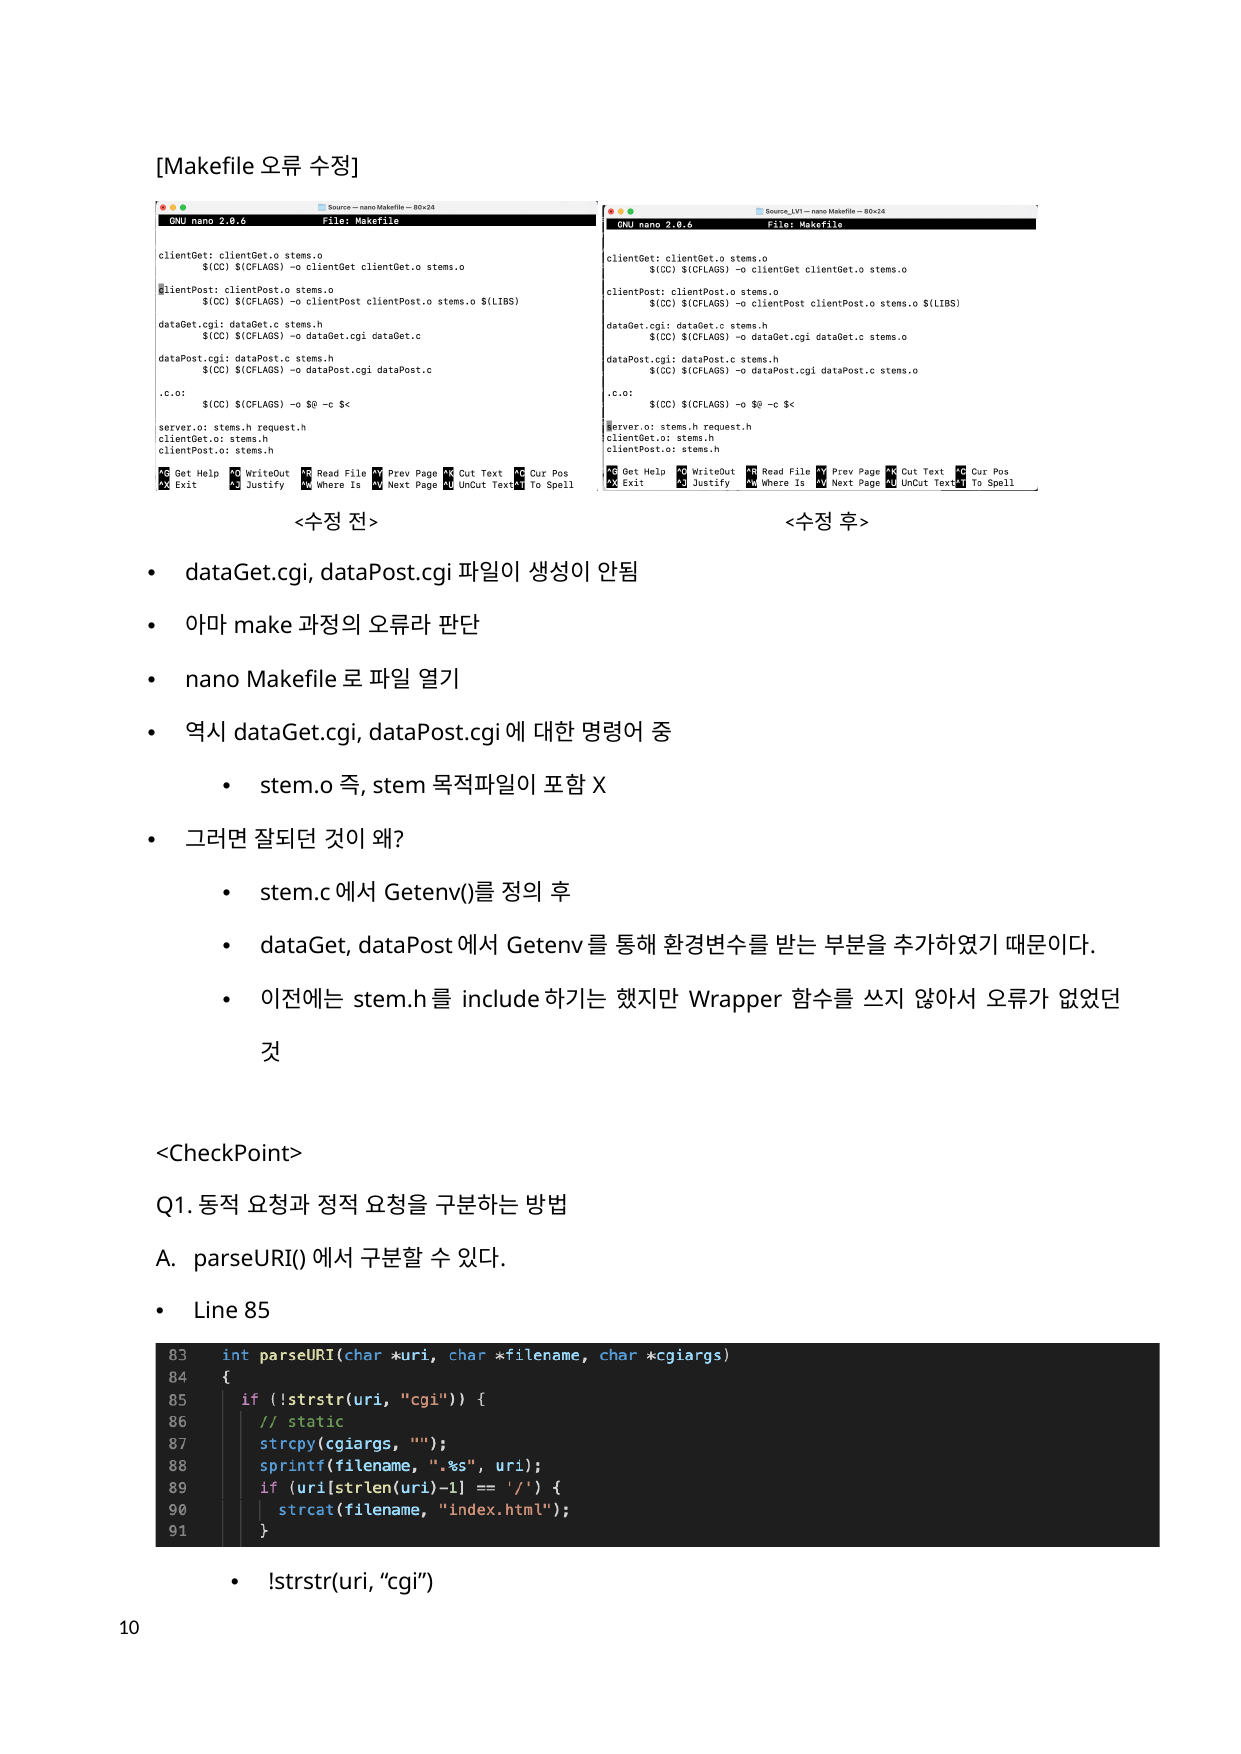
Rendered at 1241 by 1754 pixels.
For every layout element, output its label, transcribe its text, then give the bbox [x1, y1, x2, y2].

list !strstr(uri, “cgi”) [231, 1565, 1122, 1596]
text <CheckPoint> [156, 1137, 1122, 1168]
list Line 85 [156, 1294, 1122, 1325]
list parseURI() 에서 구분할 수 있다. [156, 1240, 1122, 1274]
list stem.c에서 Getenv()를 정의 후 [222, 874, 1122, 907]
picture [155, 1343, 1160, 1547]
list 그러면 잘되던 것이 왜? [147, 821, 1122, 854]
text Q1. 동적 요청과 정적 요청을 구분하는 방법 [156, 1187, 1122, 1220]
list nano Makefile로 파일 열기 [147, 661, 1122, 694]
list 이전에는 stem.h를 include하기는 했지만 Wrapper 함수를 쓰지 않아서 오류가 없었던 것 [222, 981, 1122, 1067]
list stem.o 즉, stem 목적파일이 포함 X [222, 767, 1122, 801]
text [Makefile 오류 수정] [156, 148, 1122, 181]
picture [155, 201, 598, 491]
text <수정 전> <수정 후> [156, 506, 1122, 536]
picture [602, 205, 1038, 491]
list 아마 make 과정의 오류라 판단 [147, 607, 1122, 641]
list dataGet.cgi, dataPost.cgi 파일이 생성이 안됨 [147, 554, 1122, 587]
list 역시 dataGet.cgi, dataPost.cgi에 대한 명령어 중 [147, 714, 1122, 747]
list dataGet, dataPost에서 Getenv를 통해 환경변수를 받는 부분을 추가하였기 때문이다. [222, 927, 1122, 961]
